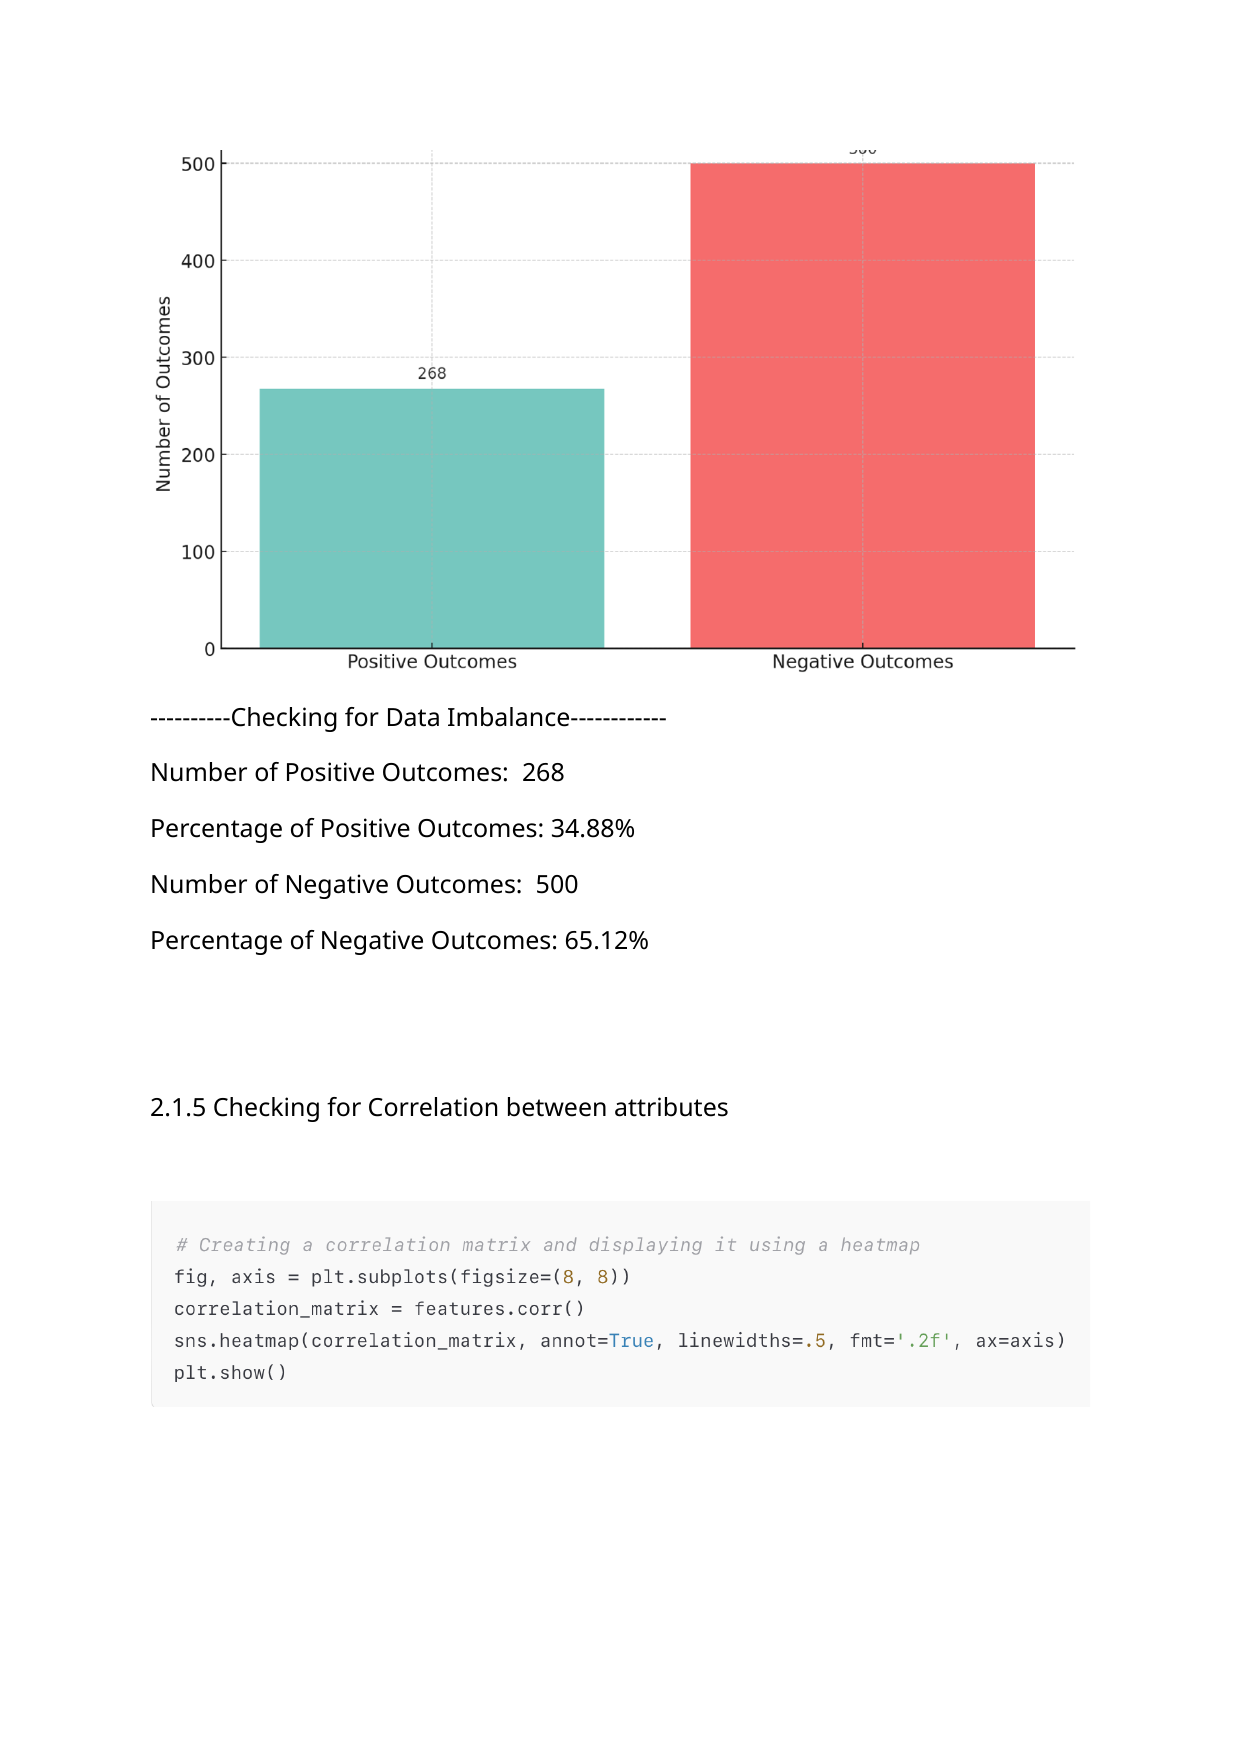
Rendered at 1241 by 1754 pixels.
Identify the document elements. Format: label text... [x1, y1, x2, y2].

text ----------Checking for Data Imbalance------------ [150, 699, 1090, 733]
picture [150, 150, 1091, 678]
text Number of Positive Outcomes: 268 [150, 755, 1090, 789]
text 2.1.5 Checking for Correlation between attributes [150, 1090, 1090, 1124]
text Number of Negative Outcomes: 500 [150, 867, 1090, 901]
text Percentage of Positive Outcomes: 34.88% [150, 811, 1090, 845]
picture [150, 1201, 1091, 1407]
text Percentage of Negative Outcomes: 65.12% [150, 923, 1090, 957]
